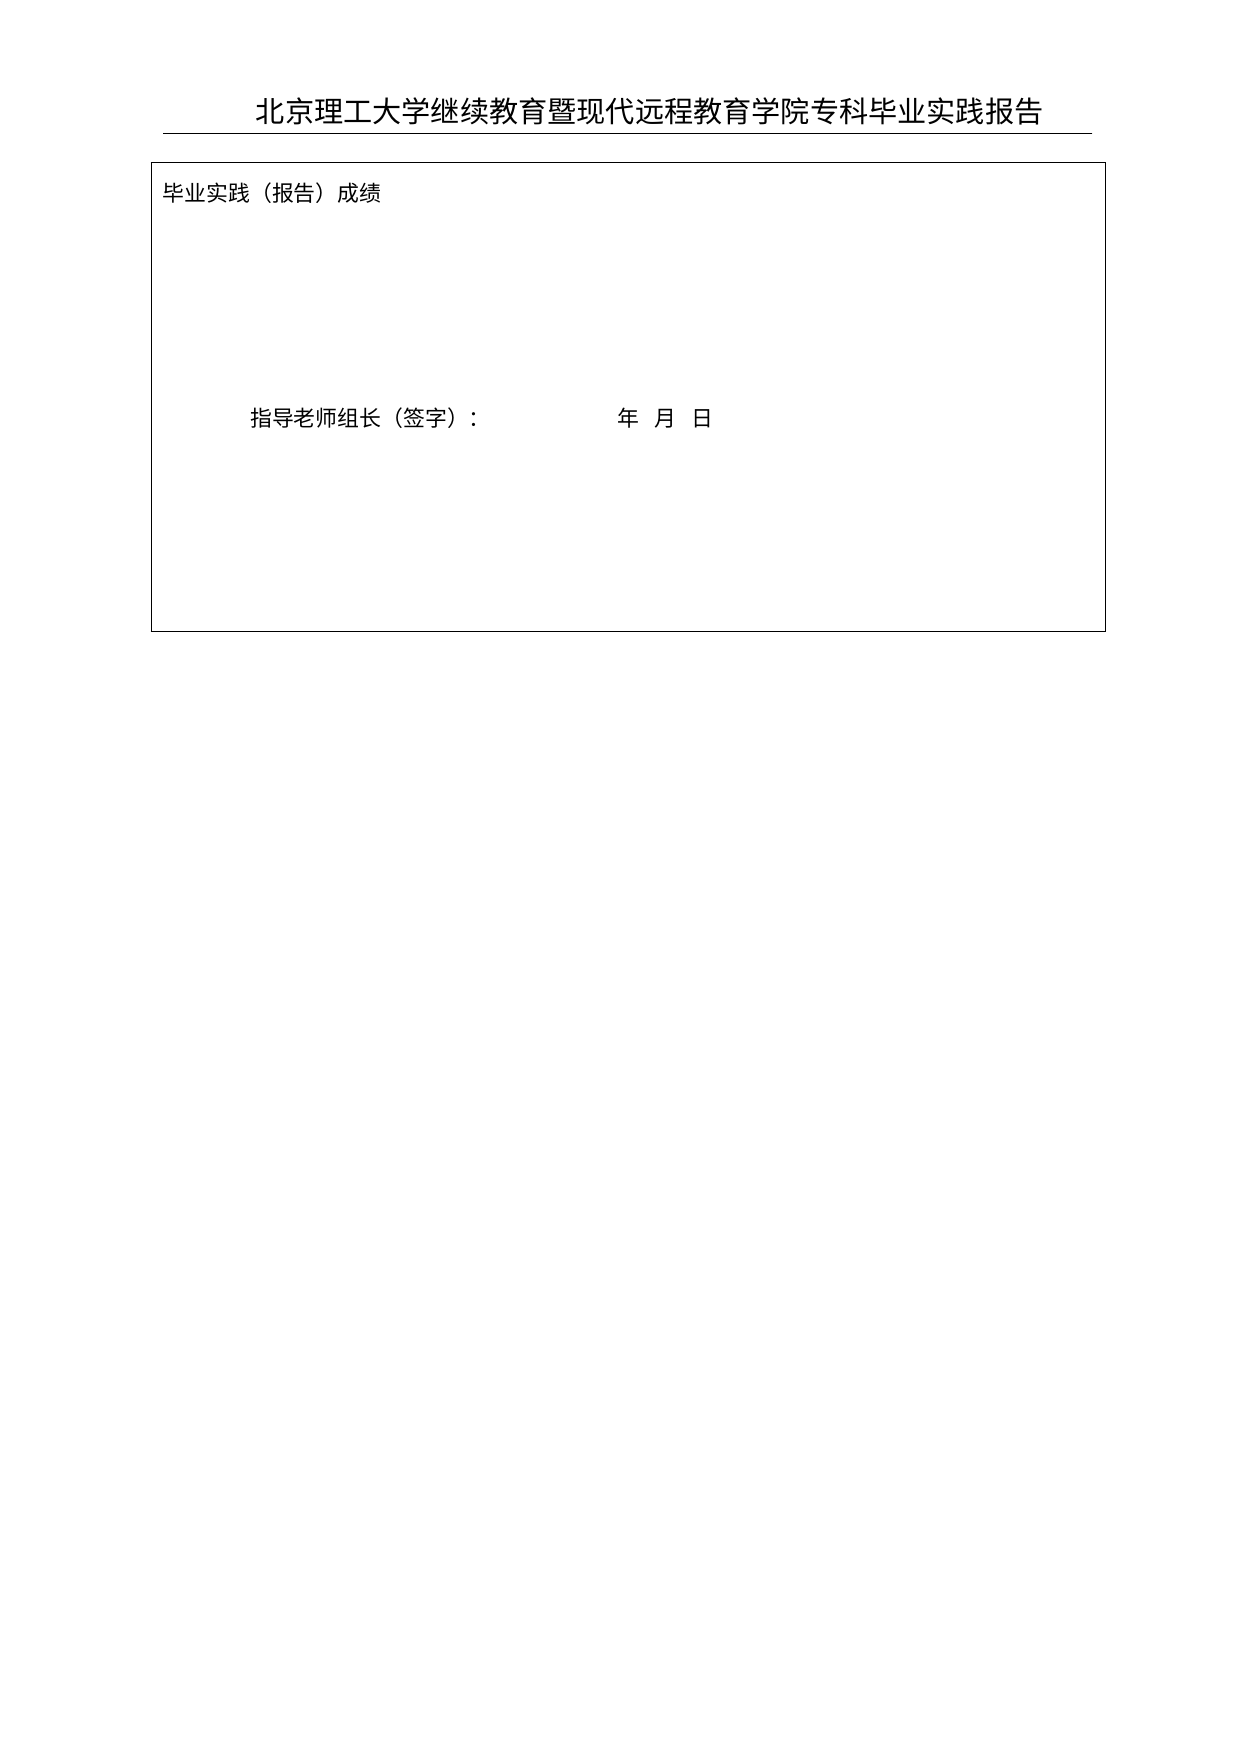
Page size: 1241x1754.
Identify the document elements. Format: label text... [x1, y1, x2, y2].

table_cell 毕业实践（报告）成绩 指导老师组长（签字）： 年 月 日 [152, 163, 1105, 631]
